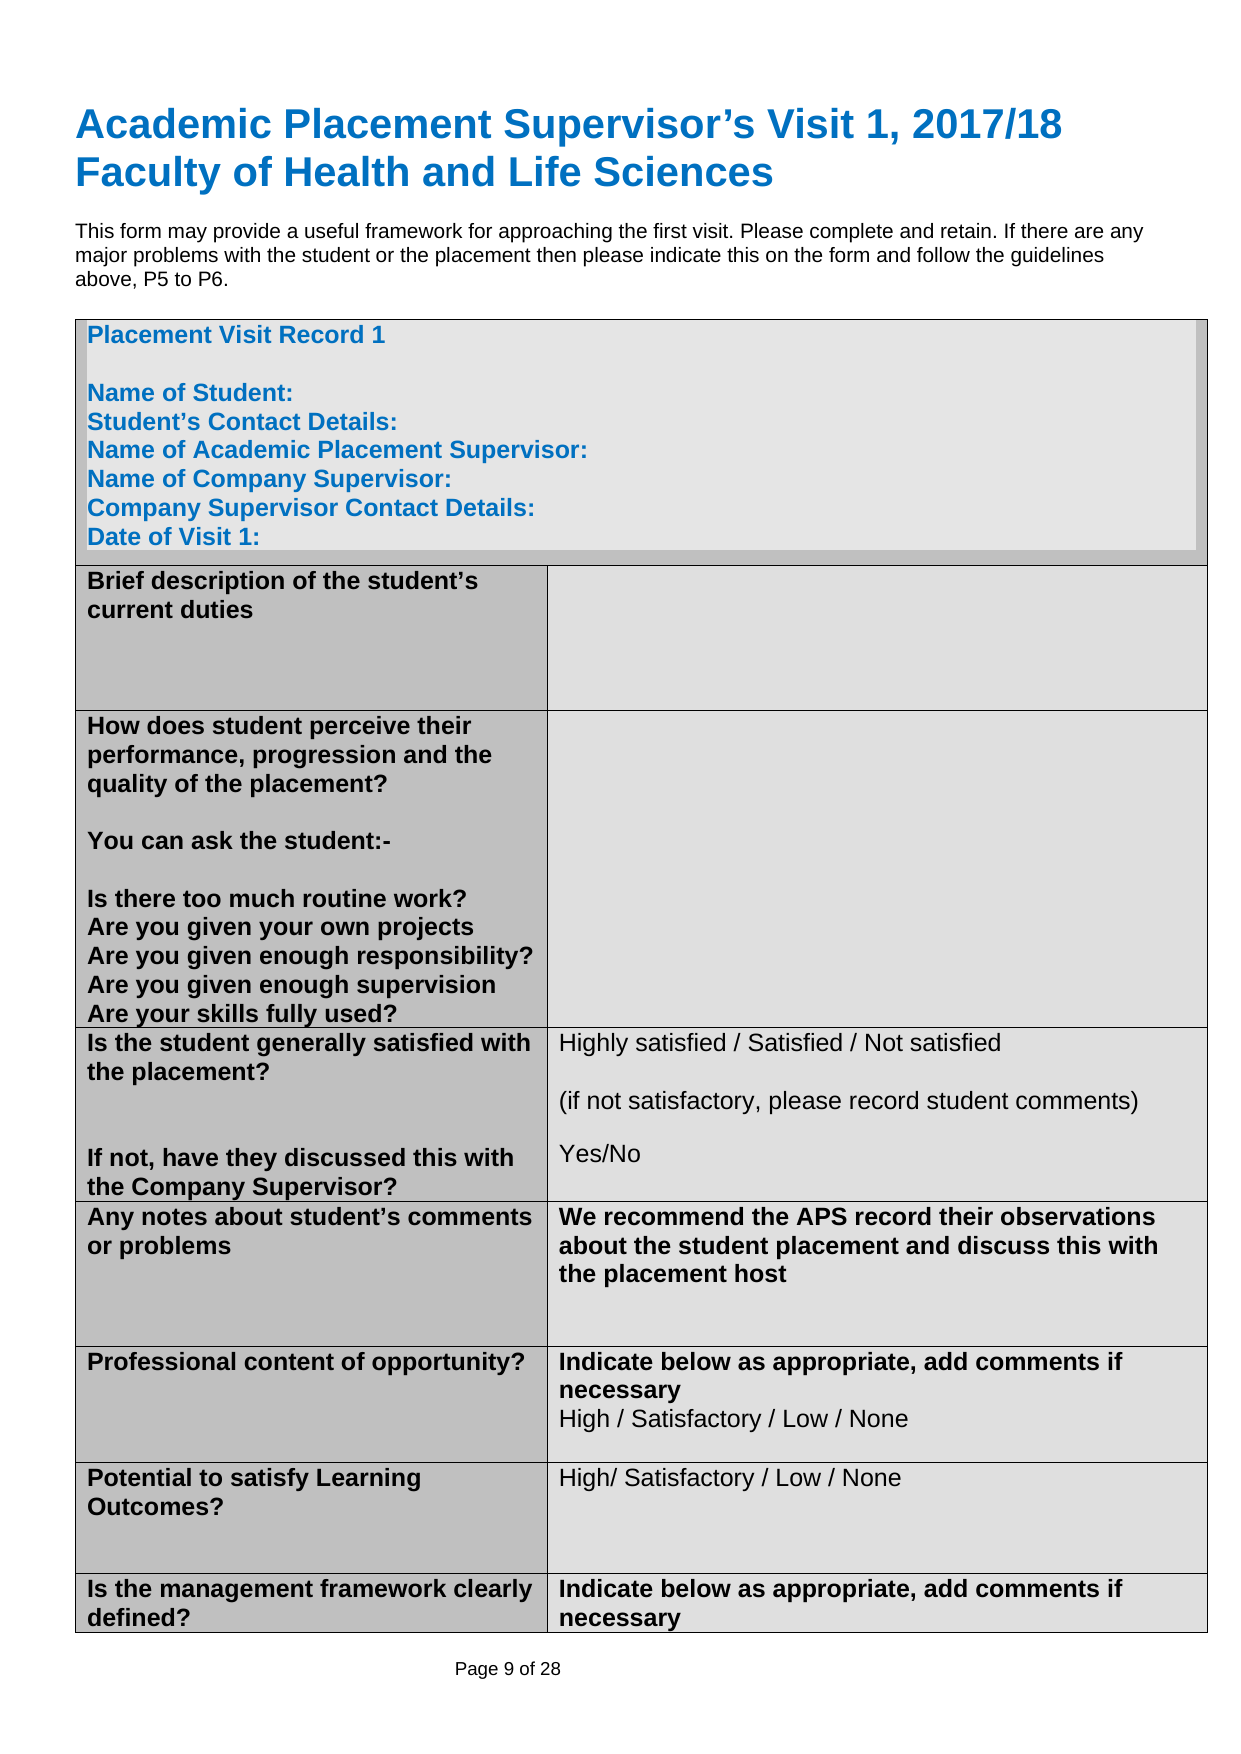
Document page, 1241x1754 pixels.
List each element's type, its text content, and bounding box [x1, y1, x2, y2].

table_cell Brief description of the student’s current duties [76, 566, 547, 710]
table_cell We recommend the APS record their observations about the student placement and discuss this with the placement host [548, 1202, 1207, 1346]
table_cell [548, 566, 1207, 710]
table_cell Highly satisfied / Satisfied / Not satisfied (if not satisfactory, please record student comments) Yes/No [548, 1028, 1207, 1201]
table_header Placement Visit Record 1 Name of Student: Student’s Contact Details: Name of Academic Placement Supervisor: Name of Company Supervisor: Company Supervisor Contact Details: Date of Visit 1: [76, 320, 1207, 565]
text Faculty of Health and Life Sciences [75, 147, 1165, 195]
table_cell Potential to satisfy Learning Outcomes? [76, 1463, 547, 1573]
text This form may provide a useful framework for approaching the first visit. Please complete and retain. If there are any major problems with the student or the placement then please indicate this on the form and follow the guidelines above, P5 to P6. [75, 219, 1165, 291]
table_cell Is the student generally satisfied with the placement? If not, have they discussed this with the Company Supervisor? [76, 1028, 547, 1201]
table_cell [76, 1574, 547, 1632]
text Academic Placement Supervisor’s Visit 1, 2017/18 [75, 99, 1165, 147]
table_cell Indicate below as appropriate, add comments if necessary High / Satisfactory / Low / None [548, 1347, 1207, 1462]
table_cell [548, 711, 1207, 1027]
table_cell Professional content of opportunity? [76, 1347, 547, 1462]
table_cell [548, 1574, 1207, 1632]
table_cell How does student perceive their performance, progression and the quality of the placement? You can ask the student:- Is there too much routine work? Are you given your own projects Are you given enough responsibility? Are you given enough supervision Are your skills fully used? [76, 711, 547, 1027]
table_cell Any notes about student’s comments or problems [76, 1202, 547, 1346]
table_cell High/ Satisfactory / Low / None [548, 1463, 1207, 1573]
